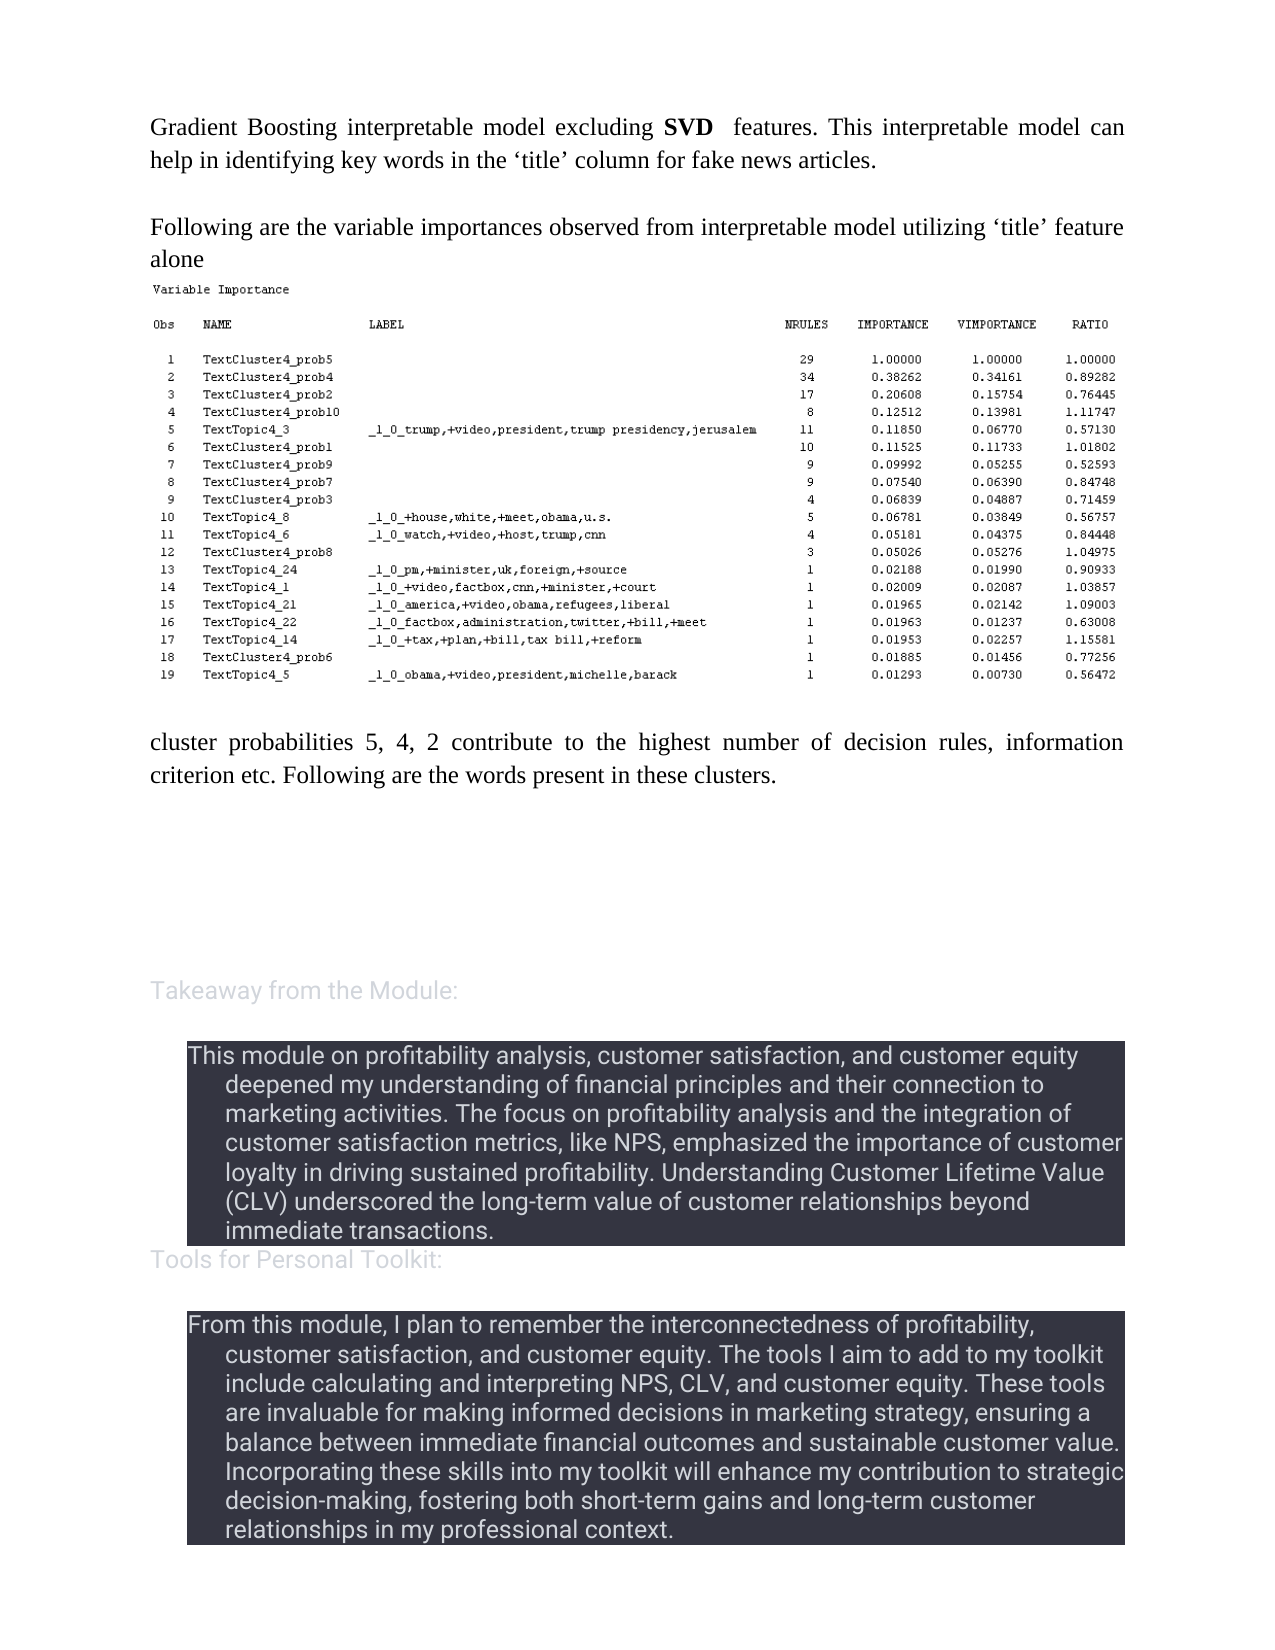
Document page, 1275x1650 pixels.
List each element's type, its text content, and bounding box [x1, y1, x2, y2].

text Following are the variable importances observed from interpretable model utilizing ‘title’ feature alone [150, 212, 1125, 273]
picture [150, 277, 1125, 691]
text For creating a model with ‘title’ feature alone, use a separate File Import Node, as if there are multiple text data, it considers the column with the longest length. By setting ‘text’ column as rejected in the variables for this node, built two models Gradient Boosting with all features, Gradient Boosting interpretable model excluding SVD features. This interpretable model can help in identifying key words in the ‘title’ column for fake news articles. [150, 112, 1125, 174]
text cluster probabilities 5, 4, 2 contribute to the highest number of decision rules, information criterion etc. Following are the words present in these clusters. [150, 727, 1125, 789]
